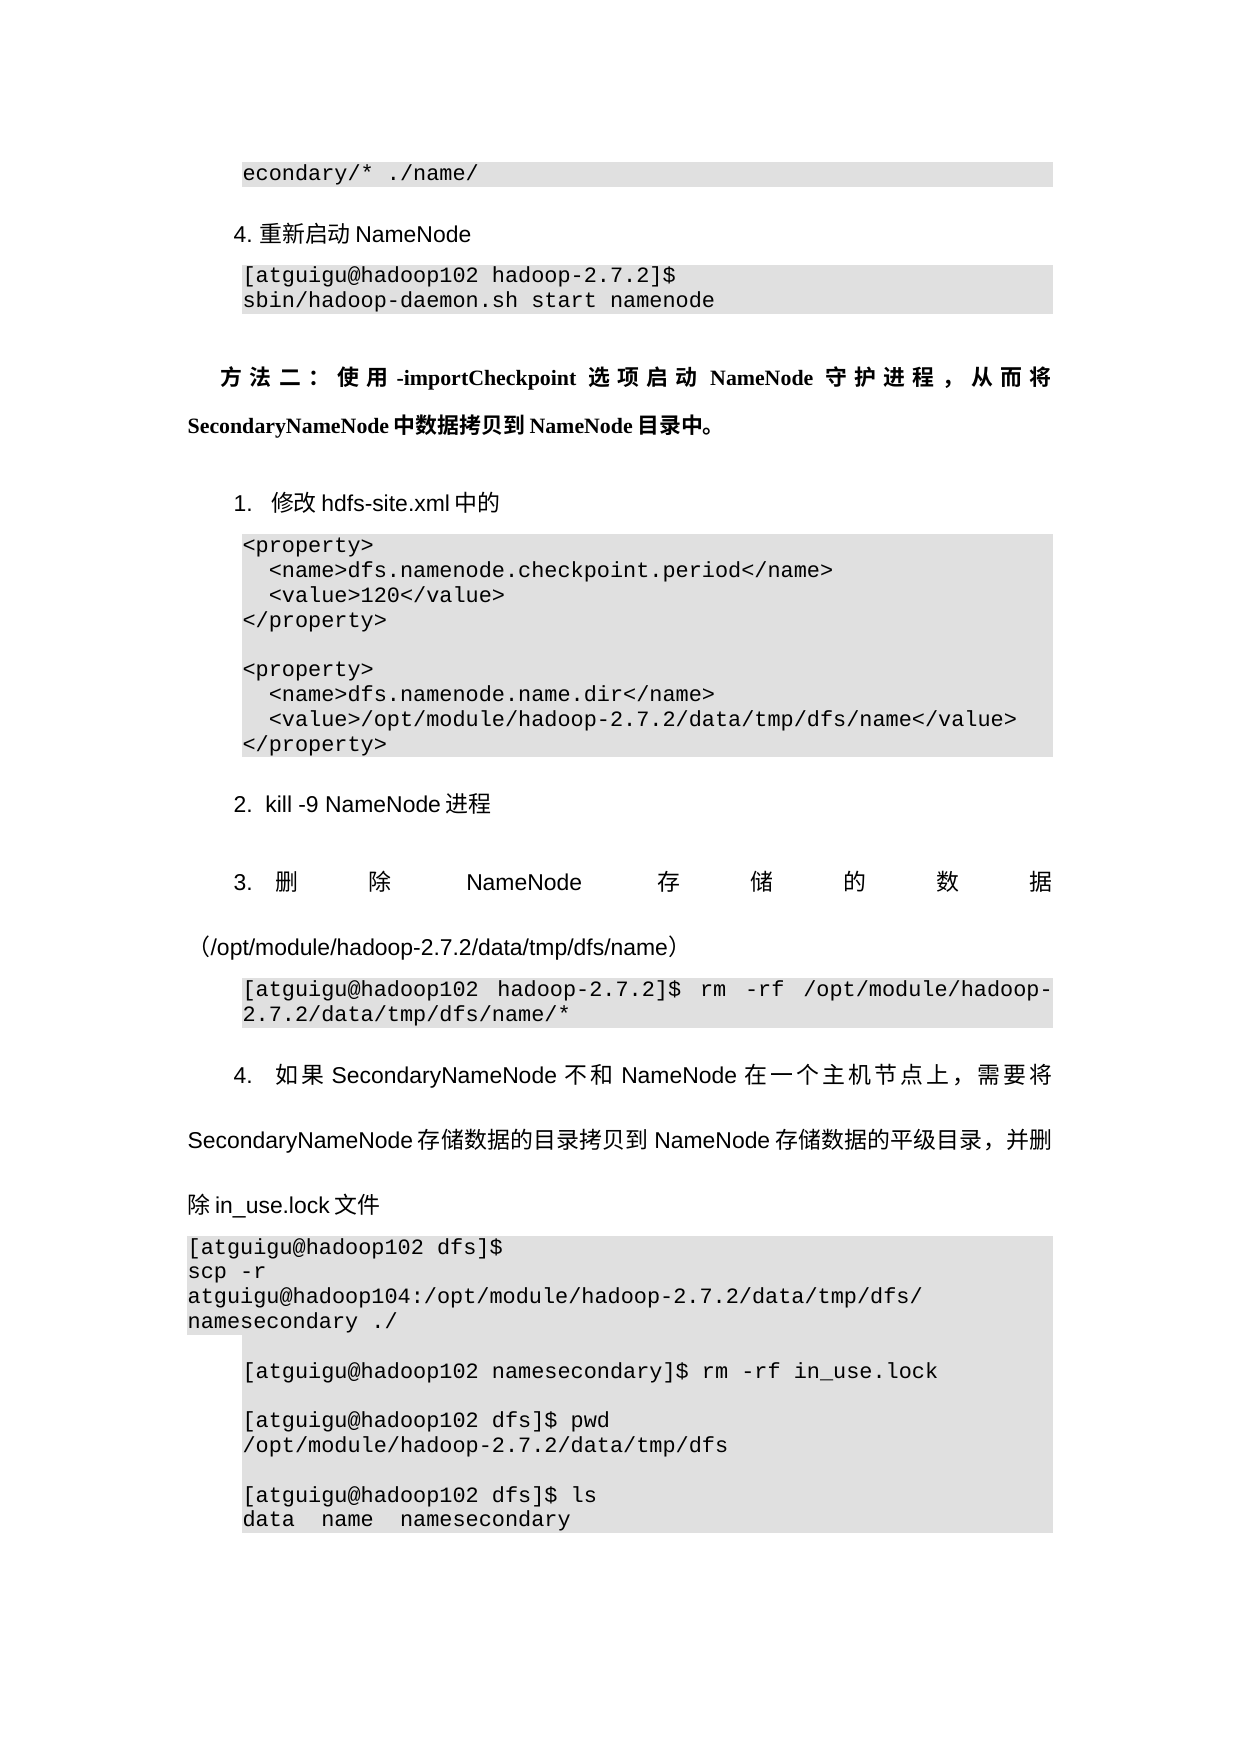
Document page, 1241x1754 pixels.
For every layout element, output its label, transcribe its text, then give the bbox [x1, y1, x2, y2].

text <name>dfs.namenode.checkpoint.period</name> [242, 559, 1053, 584]
text <value>/opt/module/hadoop-2.7.2/data/tmp/dfs/name</value> [242, 708, 1053, 733]
text </property> [242, 733, 1053, 757]
text [atguigu@hadoop102 namesecondary]$ rm -rf in_use.lock [242, 1360, 1053, 1384]
text <property> [242, 534, 1053, 559]
text </property> [242, 609, 1053, 633]
text <value>120</value> [242, 584, 1053, 609]
text 4. 重新启动NameNode [187, 200, 1053, 265]
text scp -r [187, 1261, 1053, 1285]
text sbin/hadoop-daemon.sh start namenode [242, 289, 1053, 314]
text [atguigu@hadoop102 dfs]$ ls [242, 1484, 1053, 1508]
text 方法二：使用-importCheckpoint选项启动NameNode守护进程，从而将SecondaryNameNode中数据拷贝到NameNode目录中。 [187, 359, 1053, 441]
text 3. 删除NameNode存储的数据（/opt/module/hadoop-2.7.2/data/tmp/dfs/name） [187, 848, 1053, 978]
text [atguigu@hadoop102 dfs]$ [187, 1236, 1053, 1261]
text 4. 如果SecondaryNameNode不和NameNode在一个主机节点上，需要将SecondaryNameNode存储数据的目录拷贝到NameNode存储数据的平级目录，并删除in_use.lock文件 [187, 1041, 1053, 1236]
text [atguigu@hadoop102 hadoop-2.7.2]$ [242, 265, 1053, 289]
text [atguigu@hadoop102 hadoop-2.7.2]$ rm -rf /opt/module/hadoop-2.7.2/data/tmp/dfs/name/* [242, 978, 1053, 1028]
text /opt/module/hadoop-2.7.2/data/tmp/dfs [242, 1434, 1053, 1459]
text [atguigu@hadoop102 dfs]$ pwd [242, 1409, 1053, 1434]
text data name namesecondary [242, 1508, 1053, 1533]
text <name>dfs.namenode.name.dir</name> [242, 683, 1053, 708]
text <property> [242, 658, 1053, 683]
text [242, 162, 1053, 187]
text atguigu@hadoop104:/opt/module/hadoop-2.7.2/data/tmp/dfs/namesecondary ./ [187, 1285, 1053, 1335]
text 2. kill -9 NameNode进程 [187, 770, 1053, 835]
list 修改hdfs-site.xml中的 [233, 469, 1053, 534]
